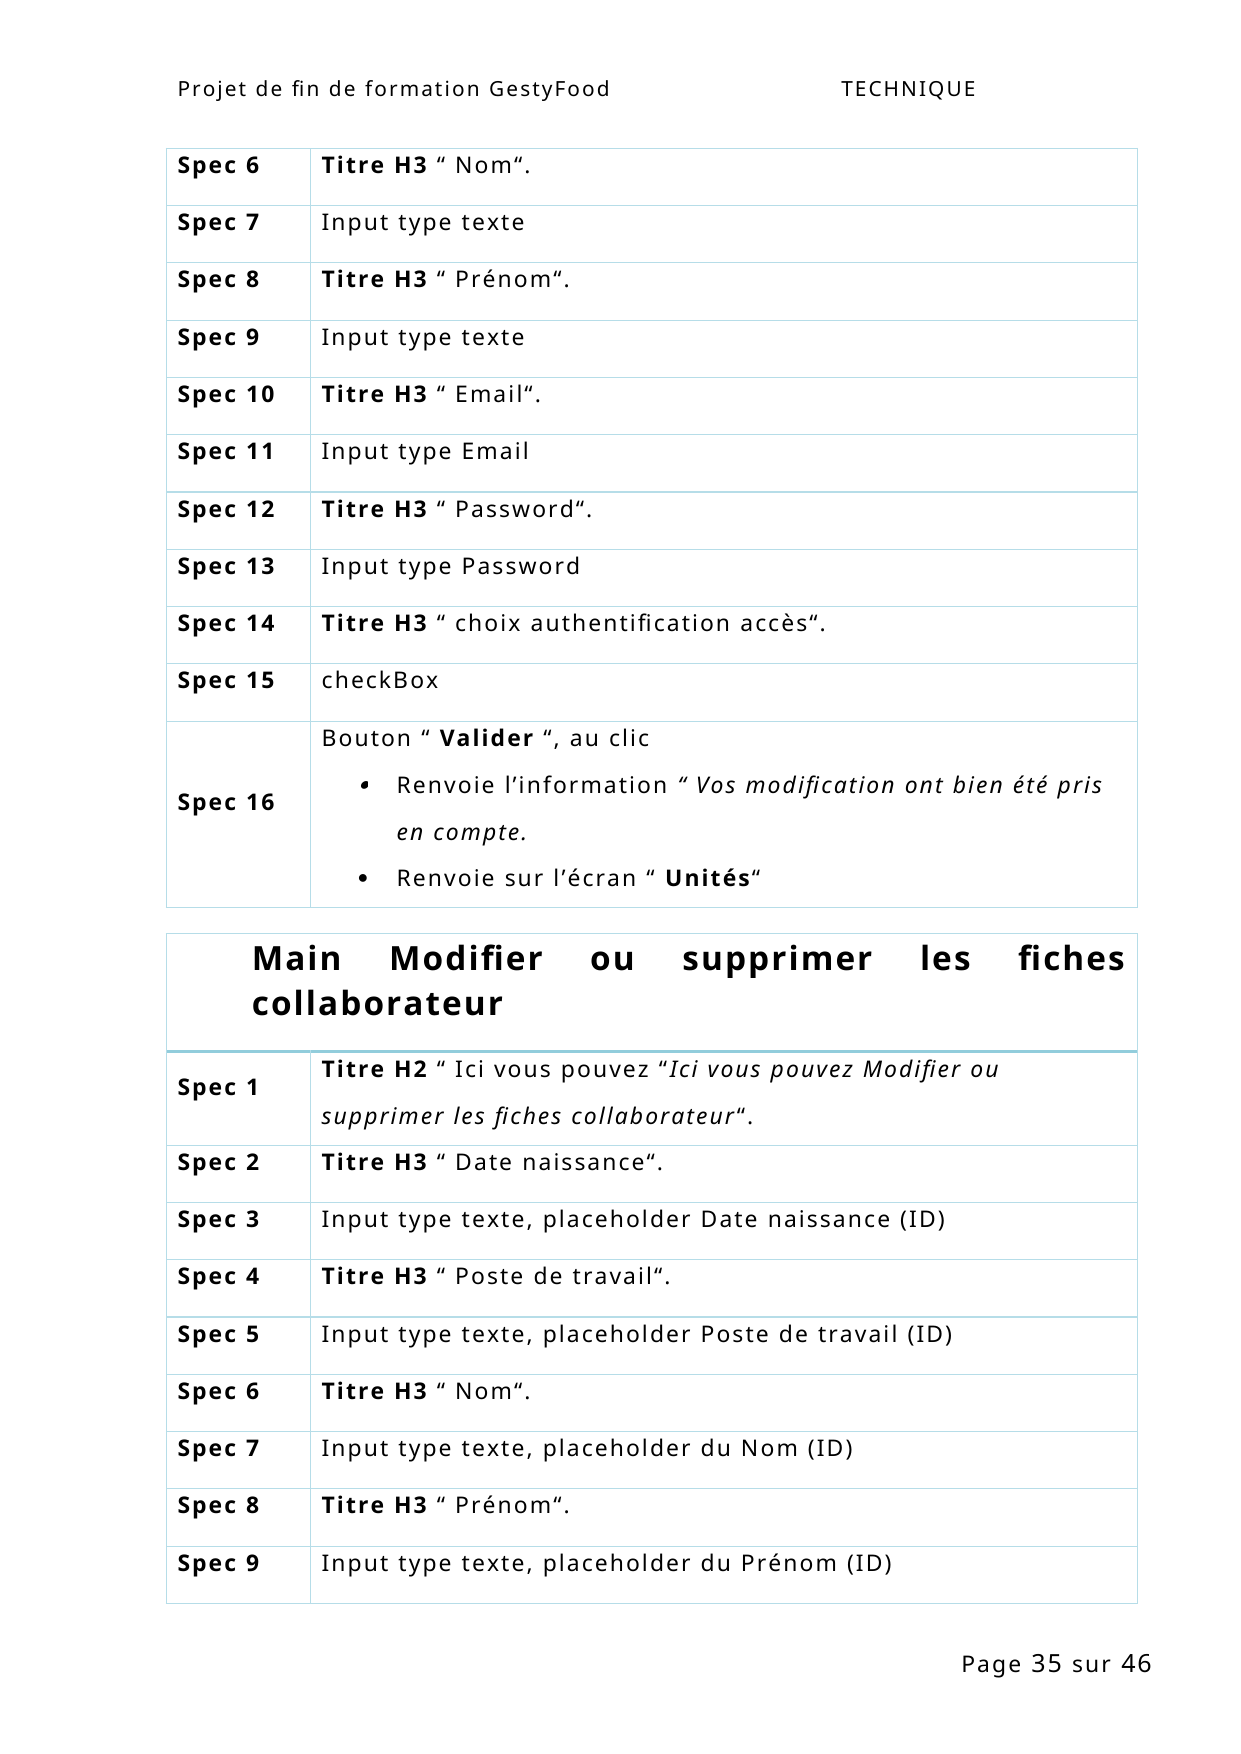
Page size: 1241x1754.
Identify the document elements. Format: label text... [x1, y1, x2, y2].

table_cell Spec 5 [167, 1318, 310, 1374]
table_cell Titre H3 “ Poste de travail“. [311, 1260, 1137, 1316]
table_cell Spec 4 [167, 1260, 310, 1316]
table_cell Input type texte, placeholder Poste de travail (ID) [311, 1318, 1137, 1374]
table_cell Titre H3 “ Email“. [311, 378, 1137, 434]
table_cell Input type texte, placeholder du Prénom (ID) [311, 1547, 1137, 1603]
table_cell Spec 10 [167, 378, 310, 434]
table_cell Spec 7 [167, 1432, 310, 1488]
table_cell Bouton “ Valider “, au clic Renvoie l’information “ Vos modification ont bien été pris en compte. Renvoie sur l’écran “ Unités“ [311, 722, 1137, 907]
table_cell Titre H3 “ Password“. [311, 493, 1137, 549]
table_cell Input type Email [311, 435, 1137, 491]
table_cell Spec 16 [167, 722, 310, 907]
table_cell Titre H2 “ Ici vous pouvez “Ici vous pouvez Modifier ou supprimer les fiches collaborateur“. [311, 1053, 1137, 1144]
table_cell Spec 7 [167, 206, 310, 262]
table_cell Spec 9 [167, 321, 310, 377]
table_cell Spec 8 [167, 263, 310, 319]
table_cell Spec 3 [167, 1203, 310, 1259]
table_cell Spec 14 [167, 607, 310, 663]
table_cell Spec 6 [167, 1375, 310, 1431]
table_cell Spec 6 [167, 149, 310, 205]
table_cell Spec 15 [167, 664, 310, 721]
table_cell Titre H3 “ Prénom“. [311, 1489, 1137, 1546]
table_cell Input type texte, placeholder Date naissance (ID) [311, 1203, 1137, 1259]
table_cell Titre H3 “ Date naissance“. [311, 1146, 1137, 1202]
table_cell Titre H3 “ choix authentification accès“. [311, 607, 1137, 663]
table_cell Spec 2 [167, 1146, 310, 1202]
table_cell Input type texte [311, 206, 1137, 262]
table_cell Titre H3 “ Prénom“. [311, 263, 1137, 319]
table_cell Input type texte, placeholder du Nom (ID) [311, 1432, 1137, 1488]
table_cell Spec 11 [167, 435, 310, 491]
table_cell Input type Password [311, 550, 1137, 606]
table_cell Spec 12 [167, 493, 310, 549]
table_cell Titre H3 “ Nom“. [311, 1375, 1137, 1431]
table_cell Input type texte [311, 321, 1137, 377]
table_cell Spec 13 [167, 550, 310, 606]
table_cell Spec 9 [167, 1547, 310, 1603]
table_cell Titre H3 “ Nom“. [311, 149, 1137, 205]
table_cell checkBox [311, 664, 1137, 721]
table_header Main Modifier ou supprimer les fiches collaborateur [167, 934, 1137, 1050]
table_cell Spec 1 [167, 1053, 310, 1144]
table_cell Spec 8 [167, 1489, 310, 1546]
